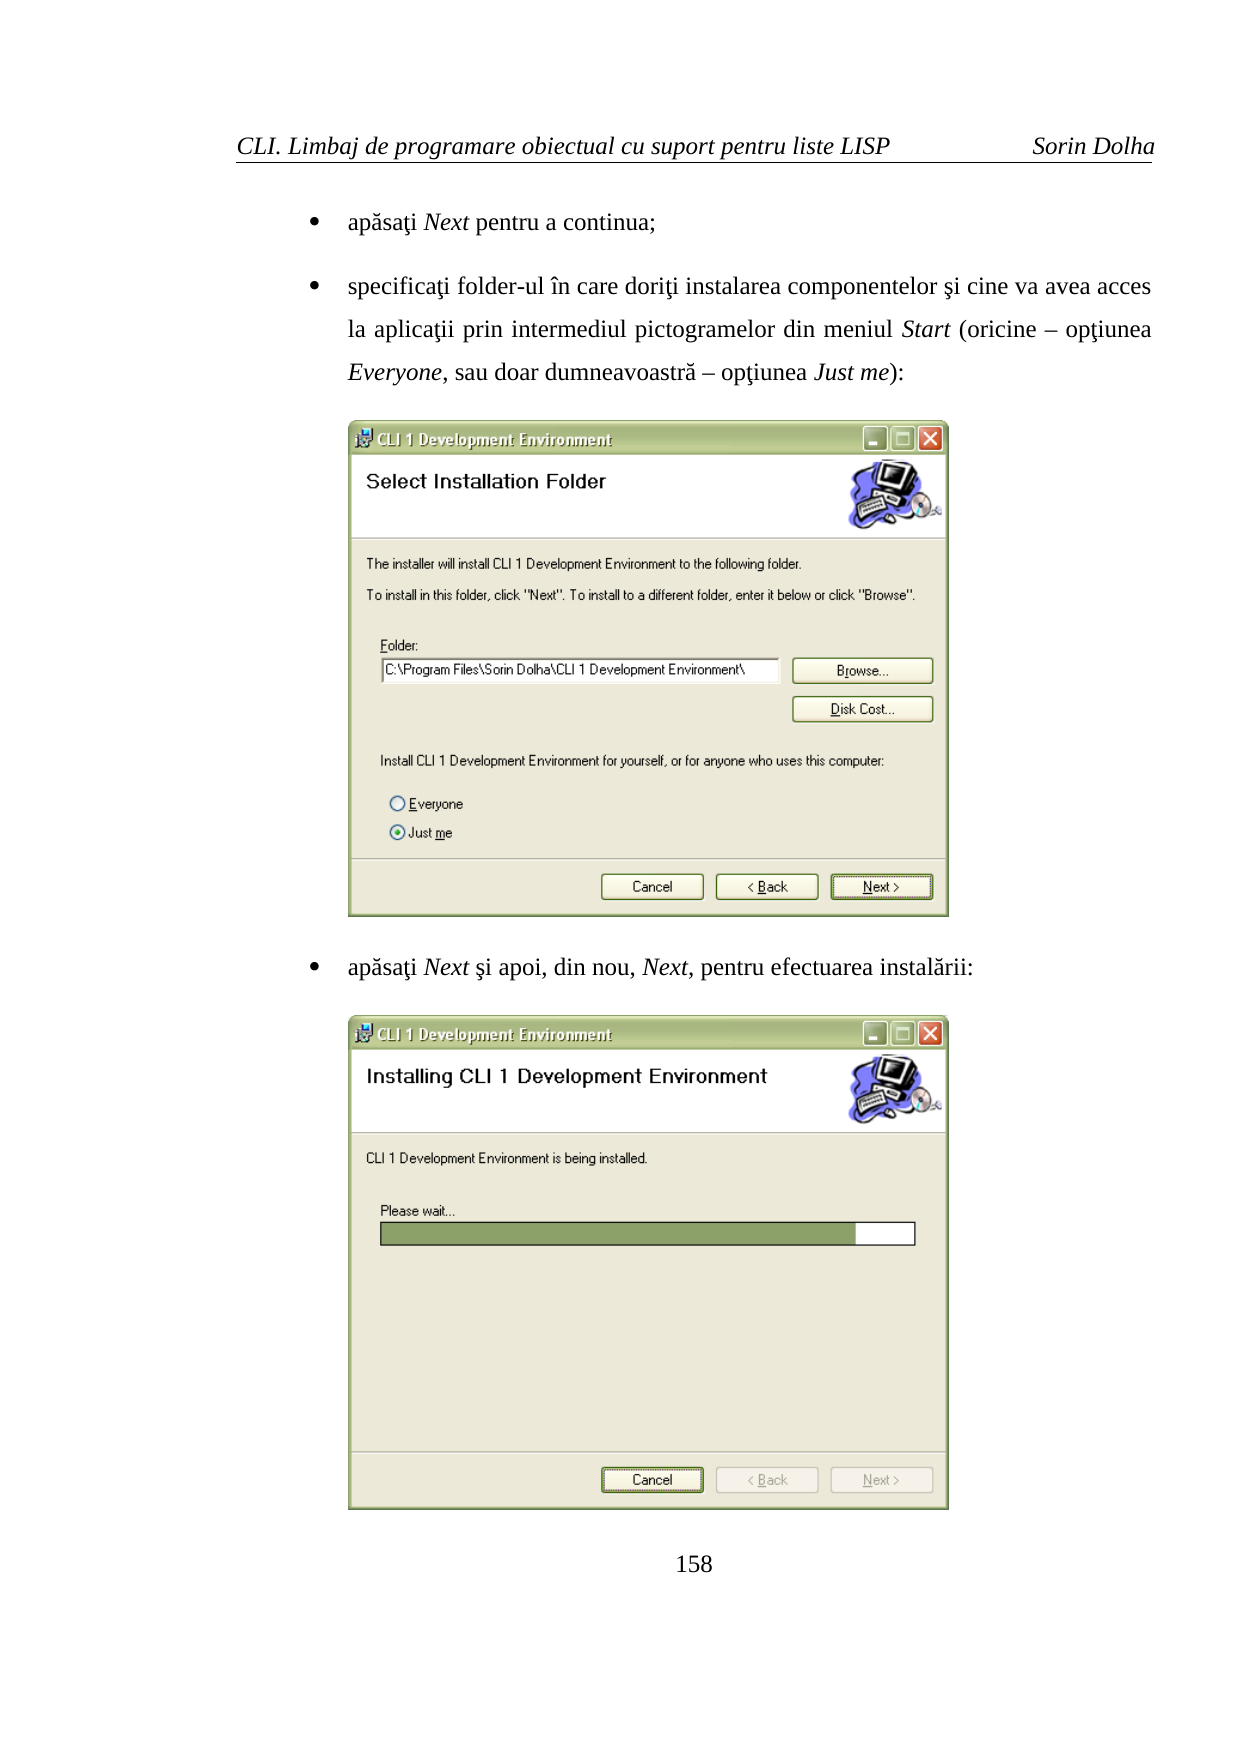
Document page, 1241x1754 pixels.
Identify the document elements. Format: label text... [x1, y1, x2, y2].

list apăsaţi Next pentru a continua; [310, 207, 1152, 236]
list apăsaţi Next şi apoi, din nou, Next, pentru efectuarea instalării: [310, 952, 1152, 980]
list specificaţi folder-ul în care doriţi instalarea componentelor şi cine va avea acces la aplicaţii prin intermediul pictogramelor din meniul Start (oricine – opţiunea Everyone, sau doar dumneavoastră – opţiunea Just me): [310, 271, 1152, 386]
picture [348, 1015, 949, 1510]
picture [348, 420, 949, 917]
